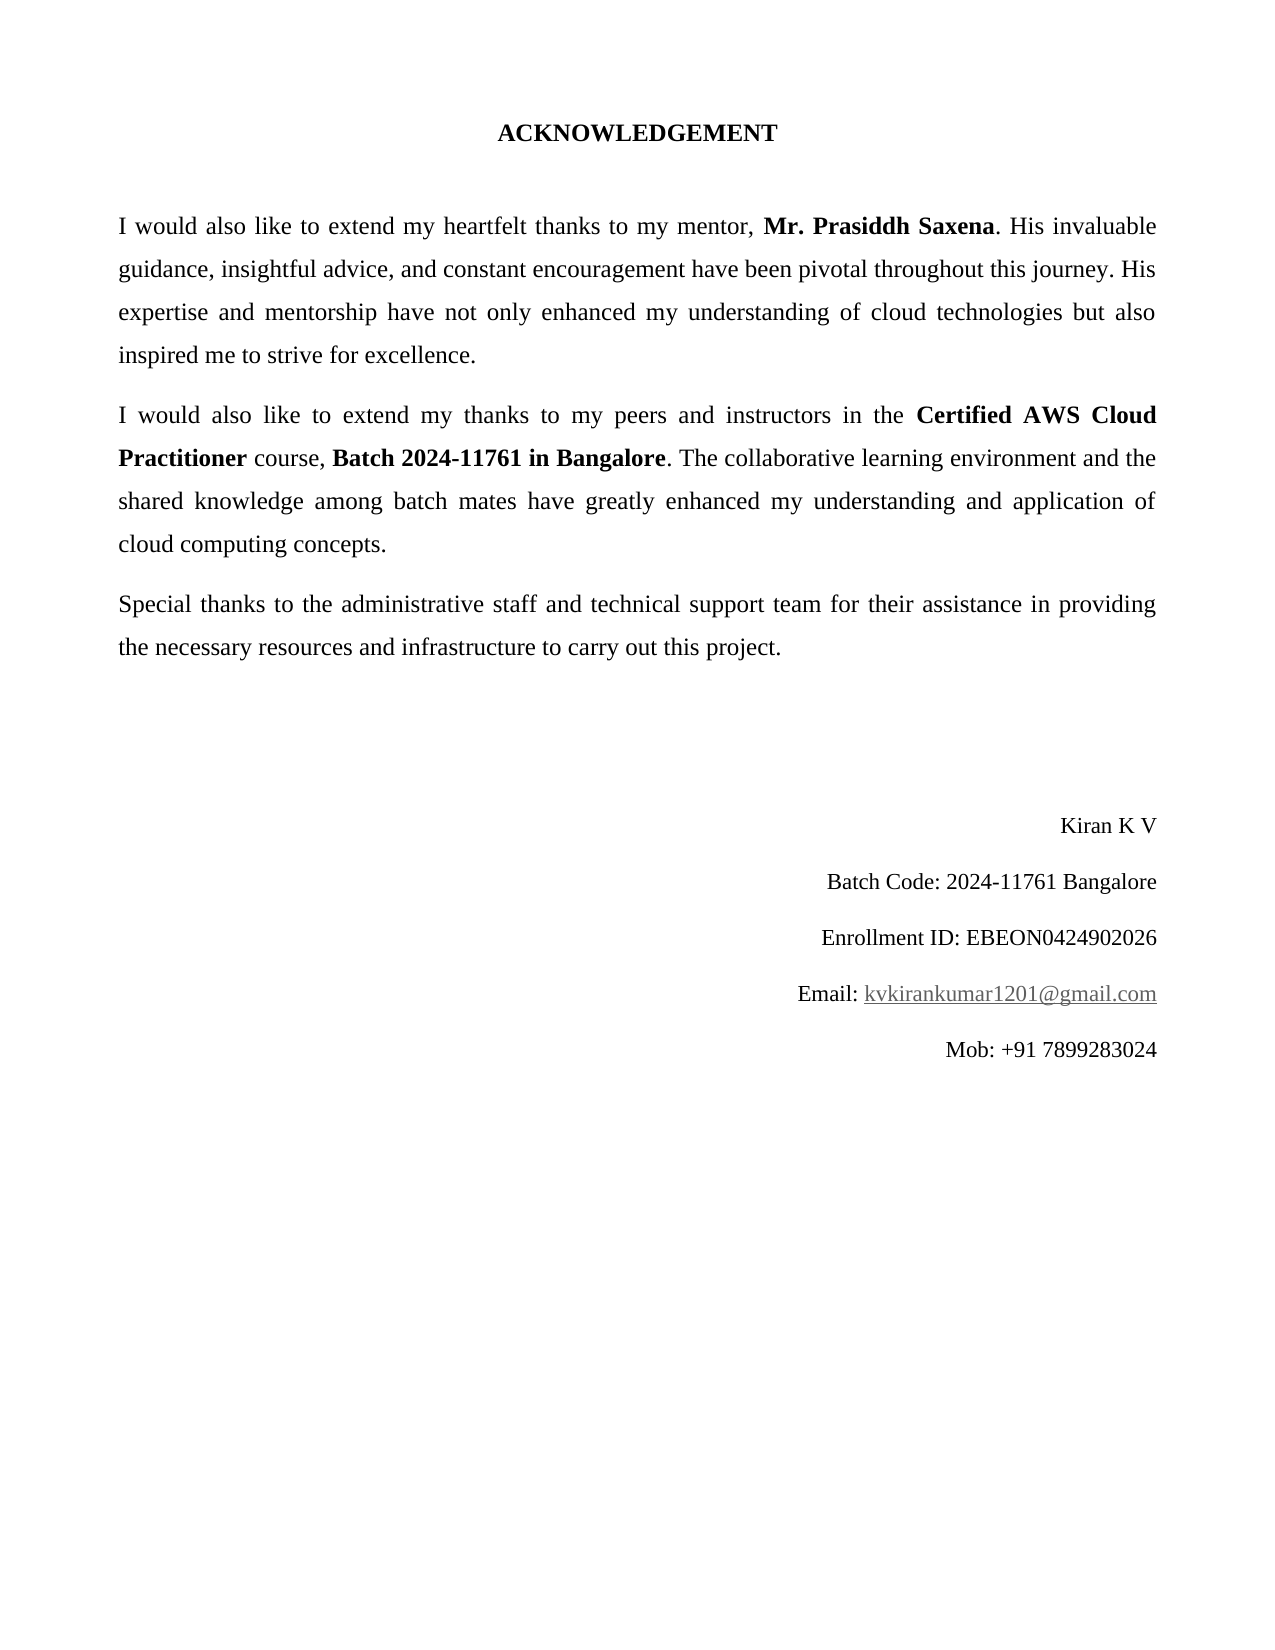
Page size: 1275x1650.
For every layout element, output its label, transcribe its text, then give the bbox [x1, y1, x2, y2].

text ACKNOWLEDGEMENT [118, 118, 1157, 147]
text Email: kvkirankumar1201@gmail.com [118, 980, 1157, 1007]
text Mob: +91 7899283024 [118, 1036, 1157, 1063]
text I would also like to extend my heartfelt thanks to my mentor, Mr. Prasiddh Saxena. His invaluable guidance, insightful advice, and constant encouragement have been pivotal throughout this journey. His expertise and mentorship have not only enhanced my understanding of cloud technologies but also inspired me to strive for excellence. [118, 211, 1157, 369]
text Kiran K V [118, 812, 1157, 838]
text I would also like to extend my thanks to my peers and instructors in the Certified AWS Cloud Practitioner course, Batch 2024-11761 in Bangalore. The collaborative learning environment and the shared knowledge among batch mates have greatly enhanced my understanding and application of cloud computing concepts. [118, 400, 1157, 558]
text Special thanks to the administrative staff and technical support team for their assistance in providing the necessary resources and infrastructure to carry out this project. [118, 589, 1157, 661]
text Enrollment ID: EBEON0424902026 [118, 924, 1157, 950]
text Batch Code: 2024-11761 Bangalore [118, 868, 1157, 894]
